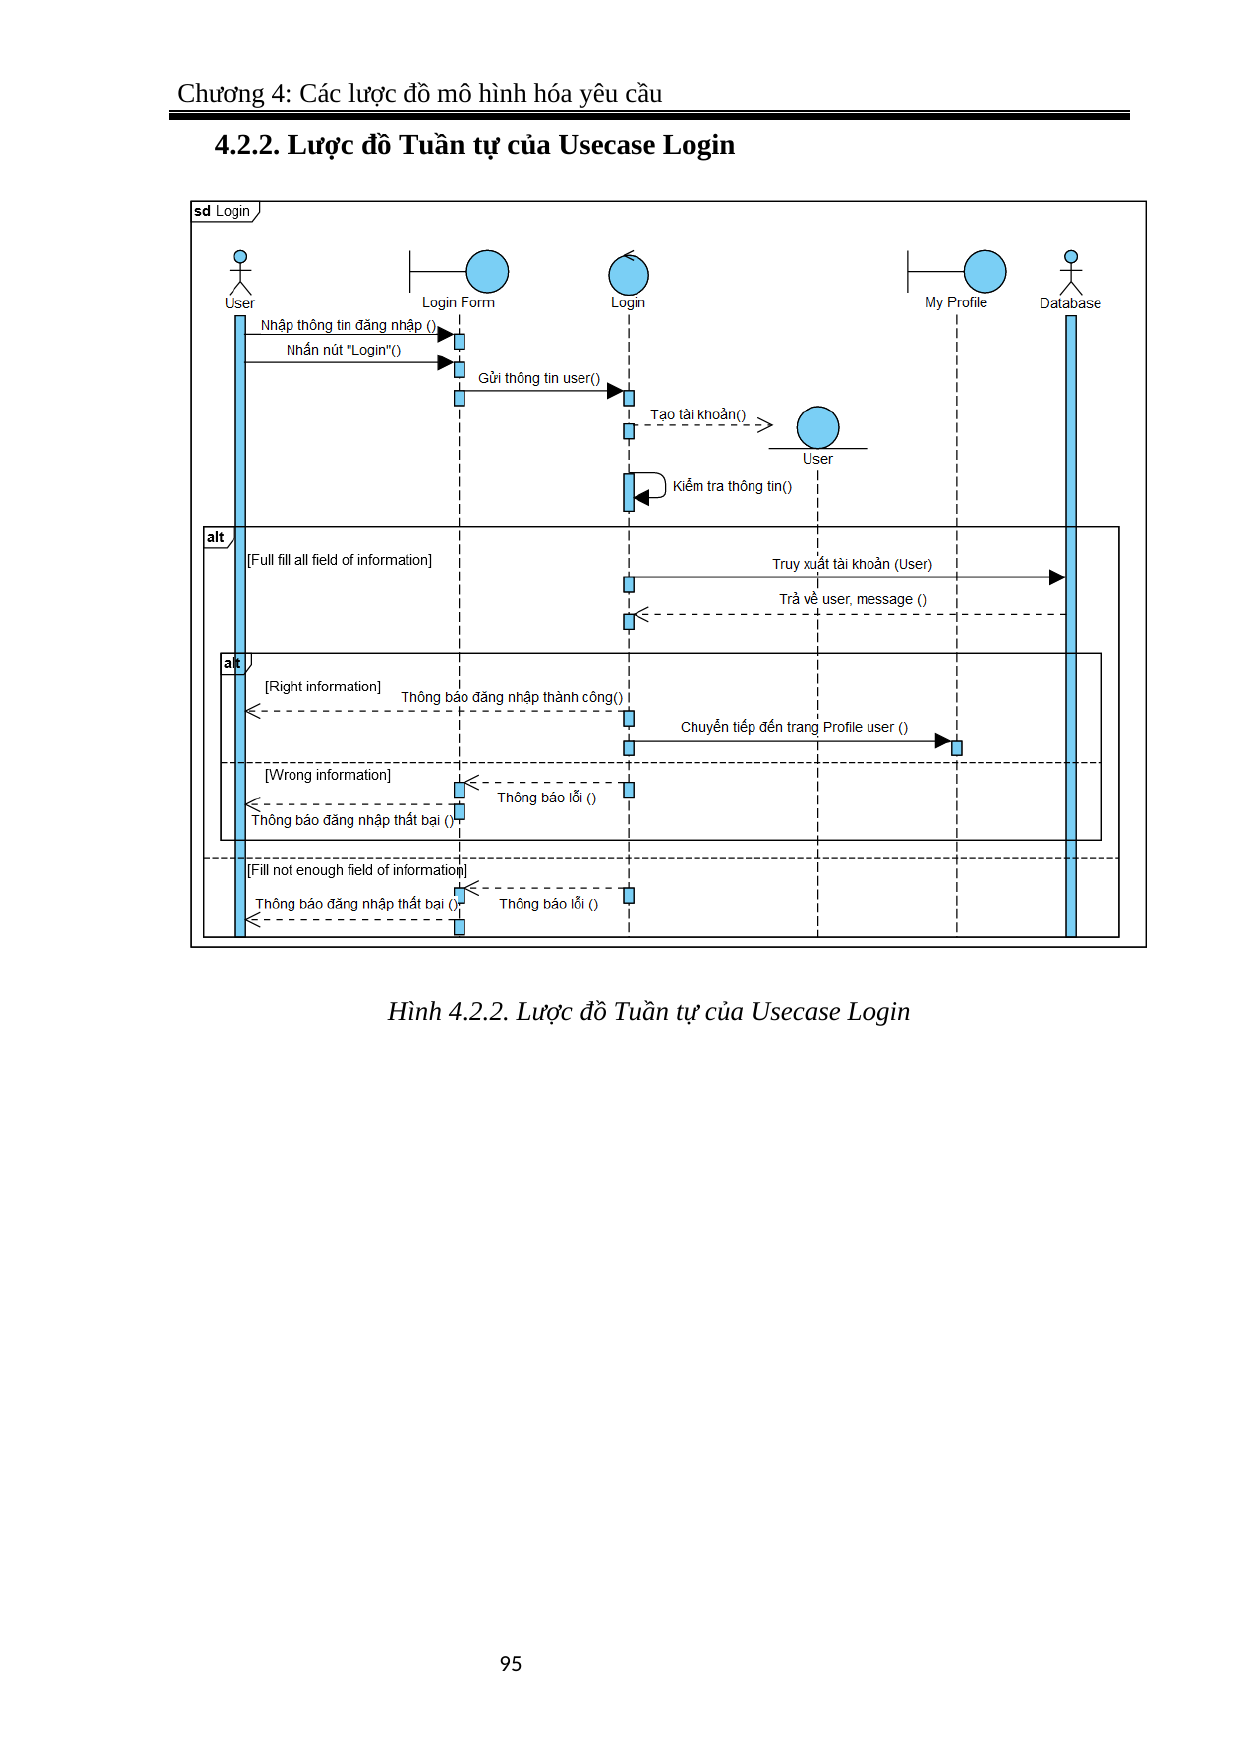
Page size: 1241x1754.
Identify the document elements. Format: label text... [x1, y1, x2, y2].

subtitle 4.2.2. Lược đồ Tuần tự của Usecase Login [177, 127, 1122, 161]
subtitle Hình 4.2.2. Lược đồ Tuần tự của Usecase Login [177, 995, 1122, 1026]
picture [177, 190, 1157, 964]
